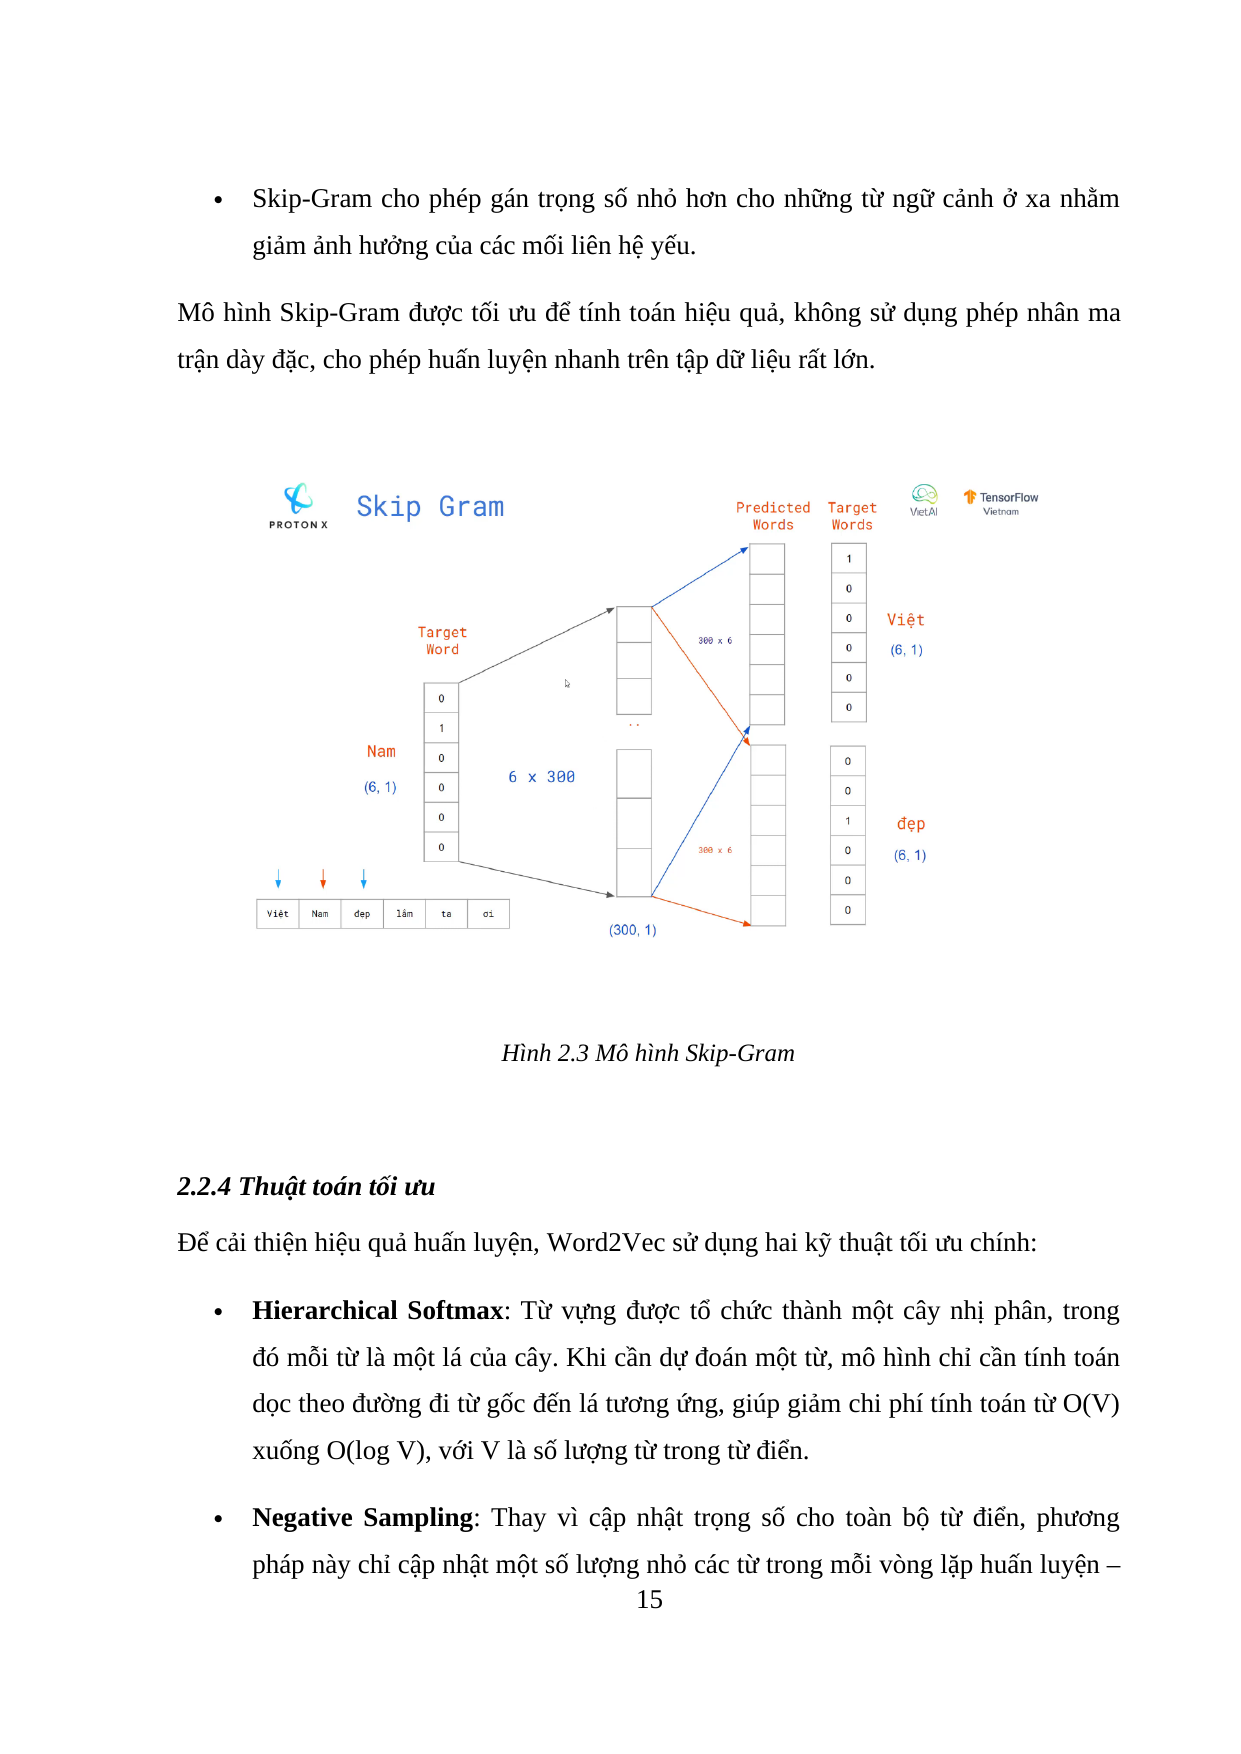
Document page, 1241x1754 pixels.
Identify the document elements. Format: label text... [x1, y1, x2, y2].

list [214, 1502, 1122, 1579]
list Skip-Gram cho phép gán trọng số nhỏ hơn cho những từ ngữ cảnh ở xa nhằm giảm ảnh hưởng của các mối liên hệ yếu. [214, 182, 1122, 260]
subtitle Thuật toán tối ưu [177, 1170, 1122, 1202]
text Mô hình Skip-Gram được tối ưu để tính toán hiệu quả, không sử dụng phép nhân ma trận dày đặc, cho phép huấn luyện nhanh trên tập dữ liệu rất lớn. [177, 296, 1122, 374]
picture [246, 461, 1053, 939]
list Hierarchical Softmax: Từ vựng được tổ chức thành một cây nhị phân, trong đó mỗi từ là một lá của cây. Khi cần dự đoán một từ, mô hình chỉ cần tính toán dọc theo đường đi từ gốc đến lá tương ứng, giúp giảm chi phí tính toán từ O(V) xuống O(log V), với V là số lượng từ trong từ điển. [214, 1294, 1122, 1465]
text Để cải thiện hiệu quả huấn luyện, Word2Vec sử dụng hai kỹ thuật tối ưu chính: [177, 1227, 1122, 1258]
